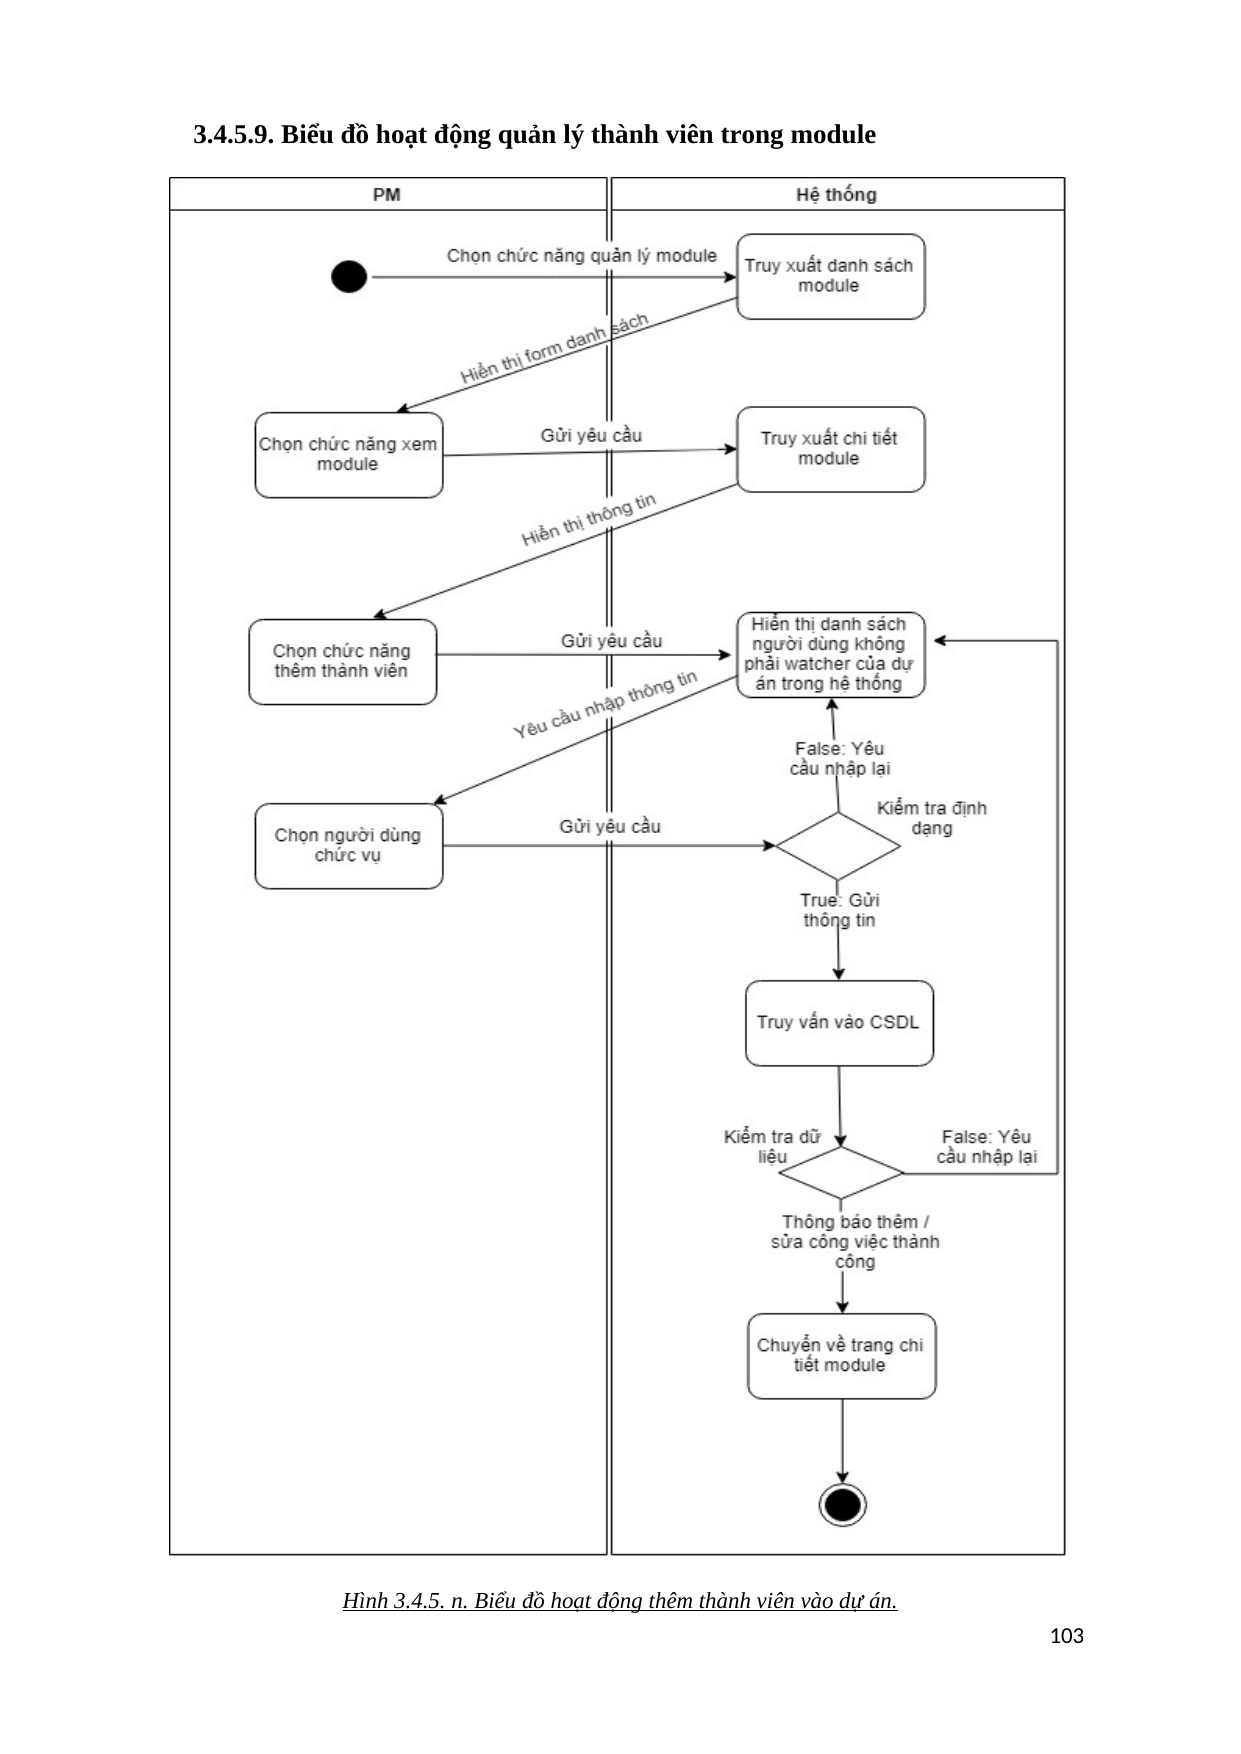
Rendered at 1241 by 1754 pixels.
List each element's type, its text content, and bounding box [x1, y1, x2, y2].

subtitle 3.4.5.9. Biểu đồ hoạt động quản lý thành viên trong module [118, 118, 1122, 149]
picture [169, 177, 1072, 1557]
text Hình 3.4.5. n. Biểu đồ hoạt động thêm thành viên vào dự án. [118, 1587, 1122, 1613]
